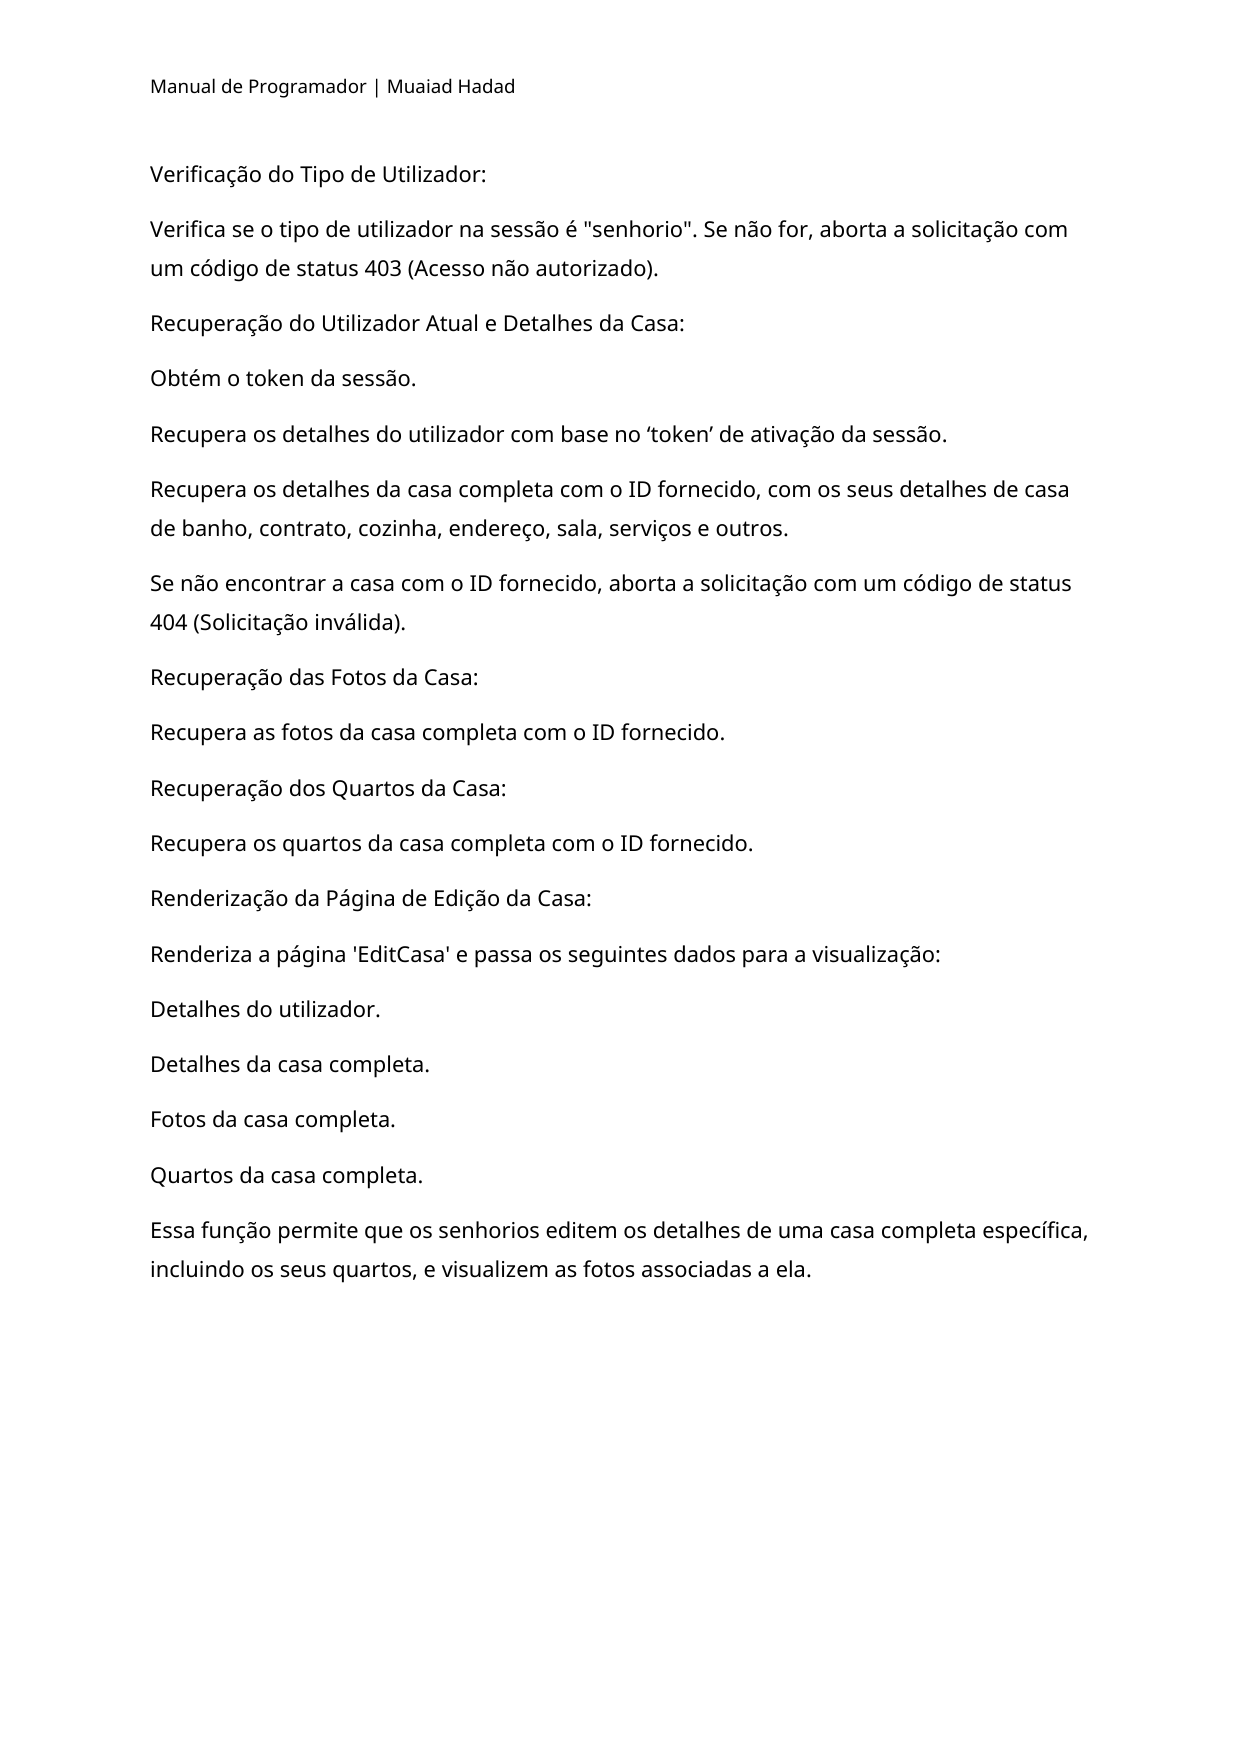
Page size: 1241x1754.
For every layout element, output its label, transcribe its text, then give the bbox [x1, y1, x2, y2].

text Verifica se o tipo de utilizador na sessão é "senhorio". Se não for, aborta a solicitação com um código de status 403 (Acesso não autorizado). [150, 214, 1090, 283]
text Recupera as fotos da casa completa com o ID fornecido. [150, 717, 1090, 747]
text Recuperação das Fotos da Casa: [150, 662, 1090, 692]
text Detalhes do utilizador. [150, 994, 1090, 1024]
text Recuperação dos Quartos da Casa: [150, 773, 1090, 802]
text Se não encontrar a casa com o ID fornecido, aborta a solicitação com um código de status 404 (Solicitação inválida). [150, 568, 1090, 636]
text Recuperação do Utilizador Atual e Detalhes da Casa: [150, 308, 1090, 338]
text Renderização da Página de Edição da Casa: [150, 883, 1090, 913]
text Fotos da casa completa. [150, 1104, 1090, 1134]
text Renderiza a página 'EditCasa' e passa os seguintes dados para a visualização: [150, 938, 1090, 968]
text Detalhes da casa completa. [150, 1049, 1090, 1079]
text Recupera os detalhes do utilizador com base no ‘token’ de ativação da sessão. [150, 419, 1090, 448]
text Essa função permite que os senhorios editem os detalhes de uma casa completa específica, incluindo os seus quartos, e visualizem as fotos associadas a ela. [150, 1215, 1090, 1283]
text Recupera os quartos da casa completa com o ID fornecido. [150, 828, 1090, 858]
text Recupera os detalhes da casa completa com o ID fornecido, com os seus detalhes de casa de banho, contrato, cozinha, endereço, sala, serviços e outros. [150, 474, 1090, 542]
text Verificação do Tipo de Utilizador: [150, 159, 1090, 189]
text Obtém o token da sessão. [150, 363, 1090, 393]
text Quartos da casa completa. [150, 1160, 1090, 1189]
